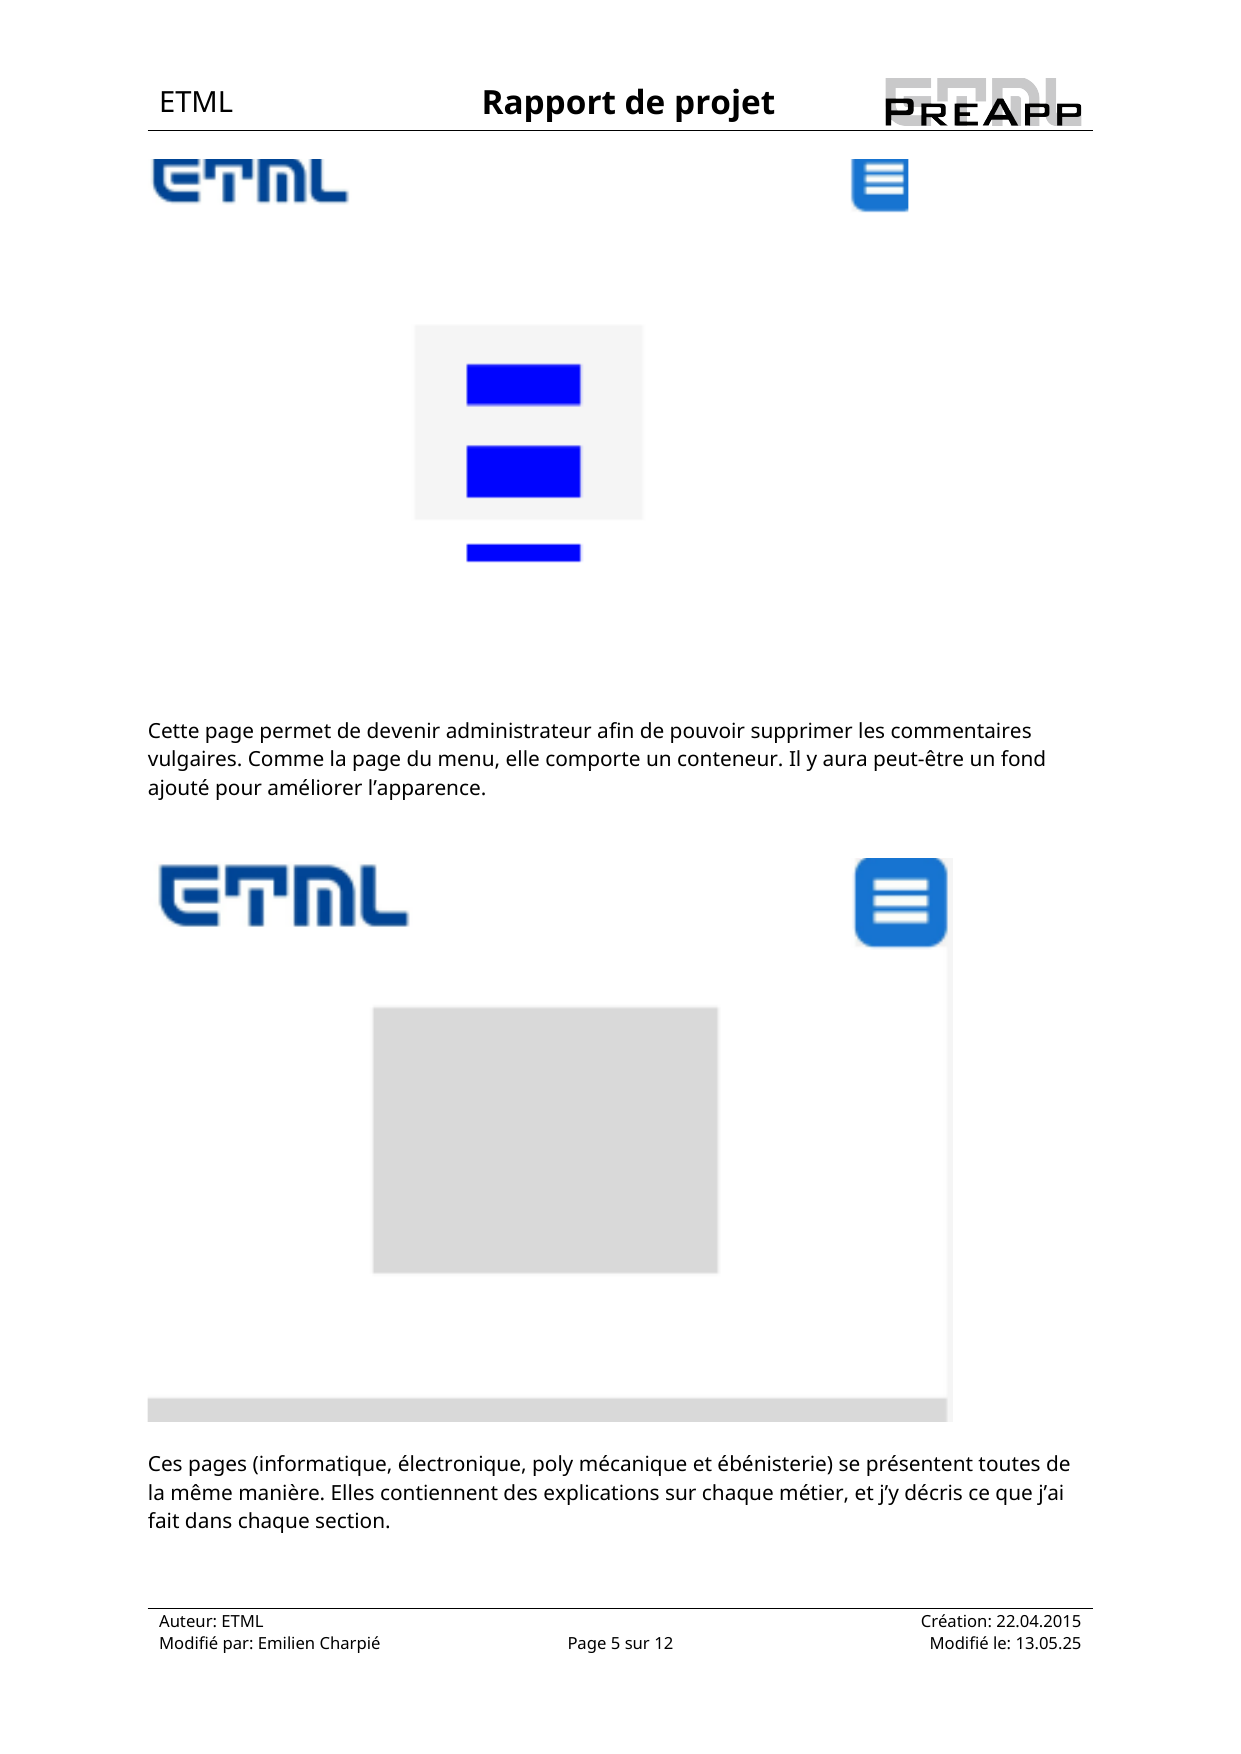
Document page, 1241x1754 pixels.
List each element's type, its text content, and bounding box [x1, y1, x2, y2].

picture [885, 78, 1082, 126]
picture [147, 858, 953, 1422]
text Ces pages (informatique, électronique, poly mécanique et ébénisterie) se présentent toutes de la même manière. Elles contiennent des explications sur chaque métier, et j’y décris ce que j’ai fait dans chaque section. [148, 1449, 1093, 1535]
picture [147, 159, 909, 688]
text Cette page permet de devenir administrateur afin de pouvoir supprimer les commentaires vulgaires. Comme la page du menu, elle comporte un conteneur. Il y aura peut-être un fond ajouté pour améliorer l’apparence. [148, 716, 1093, 801]
